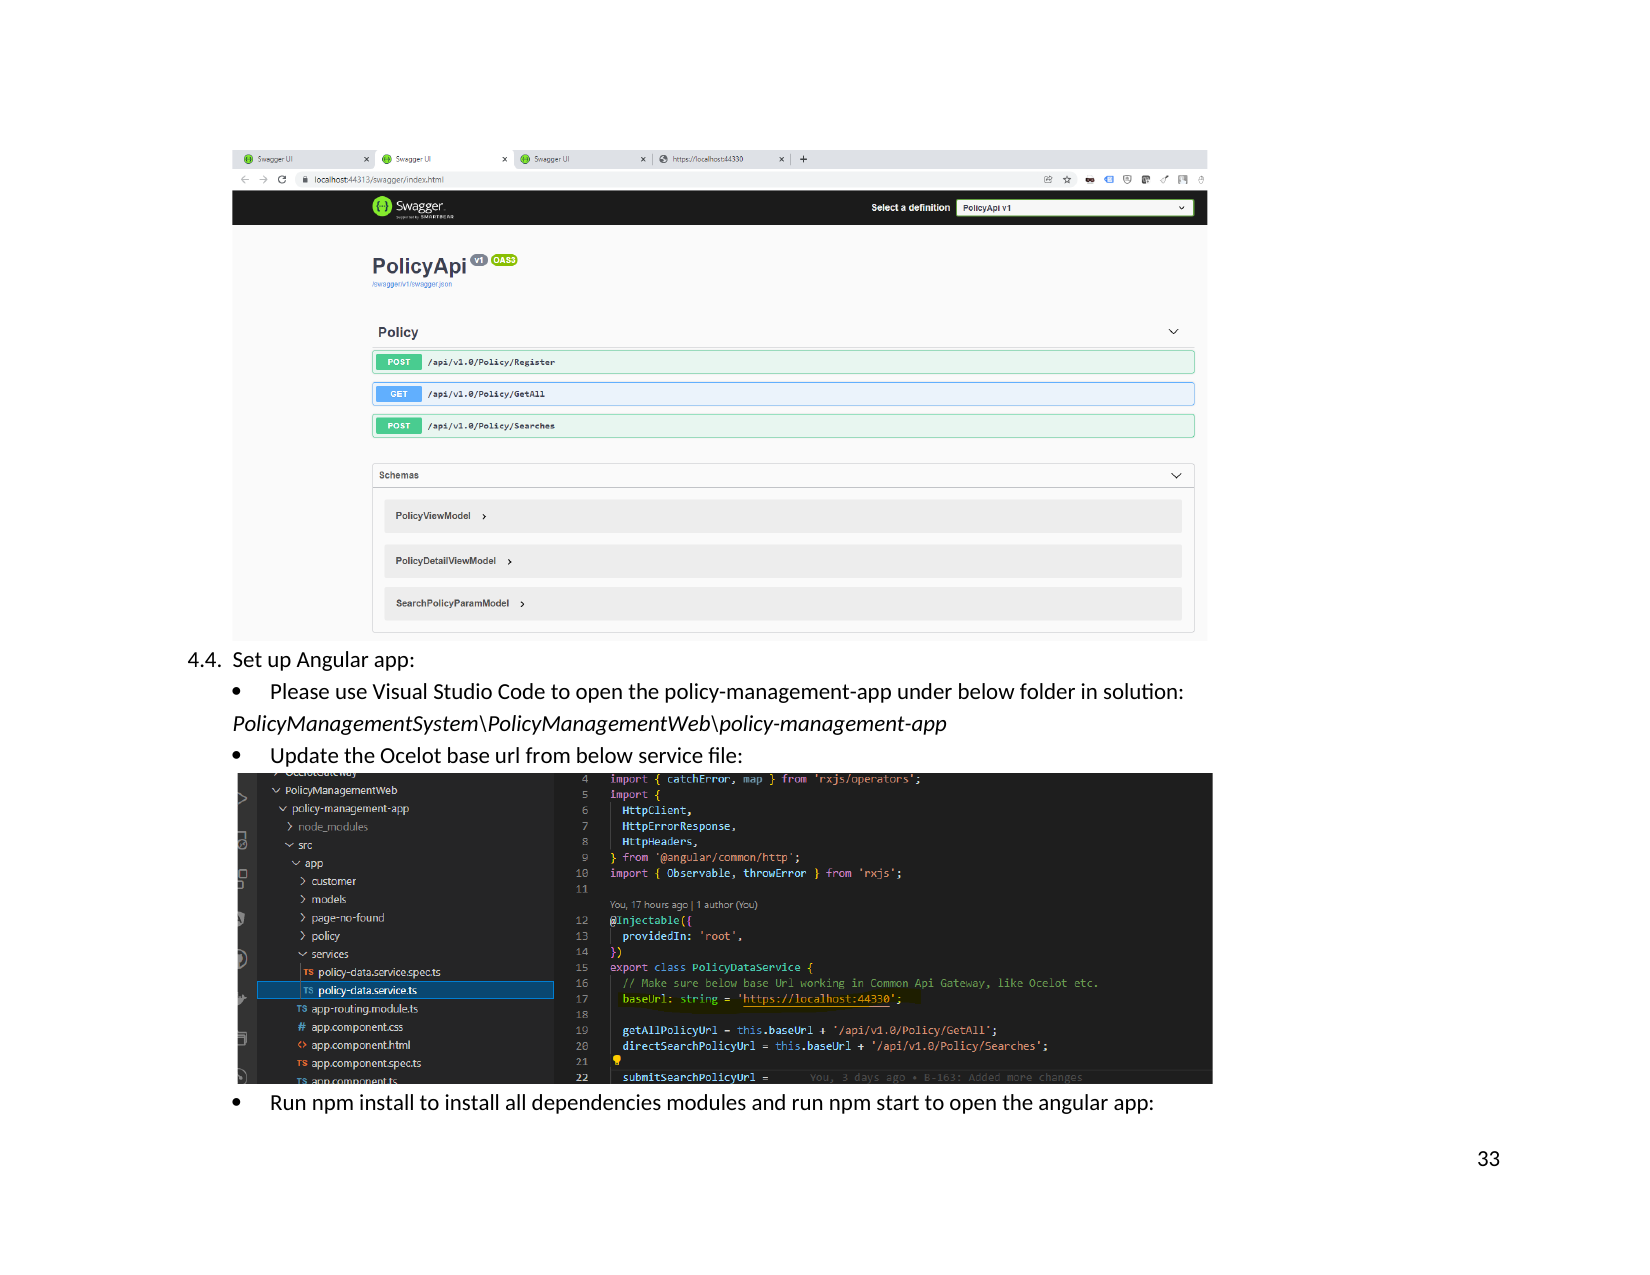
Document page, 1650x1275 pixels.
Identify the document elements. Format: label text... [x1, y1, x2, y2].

list Please use Visual Studio Code to open the policy-management-app under below folder in solution: [232, 677, 1500, 705]
picture [237, 773, 1213, 1084]
list Update the Ocelot base url from below service file: [232, 742, 1500, 770]
list Run npm install to install all dependencies modules and run npm start to open the angular app: [232, 1088, 1500, 1116]
list PolicyManagementSystem\PolicyManagementWeb\policy-management-app [232, 709, 1500, 737]
list Set up Angular app: [187, 645, 1500, 673]
picture [232, 150, 1208, 641]
